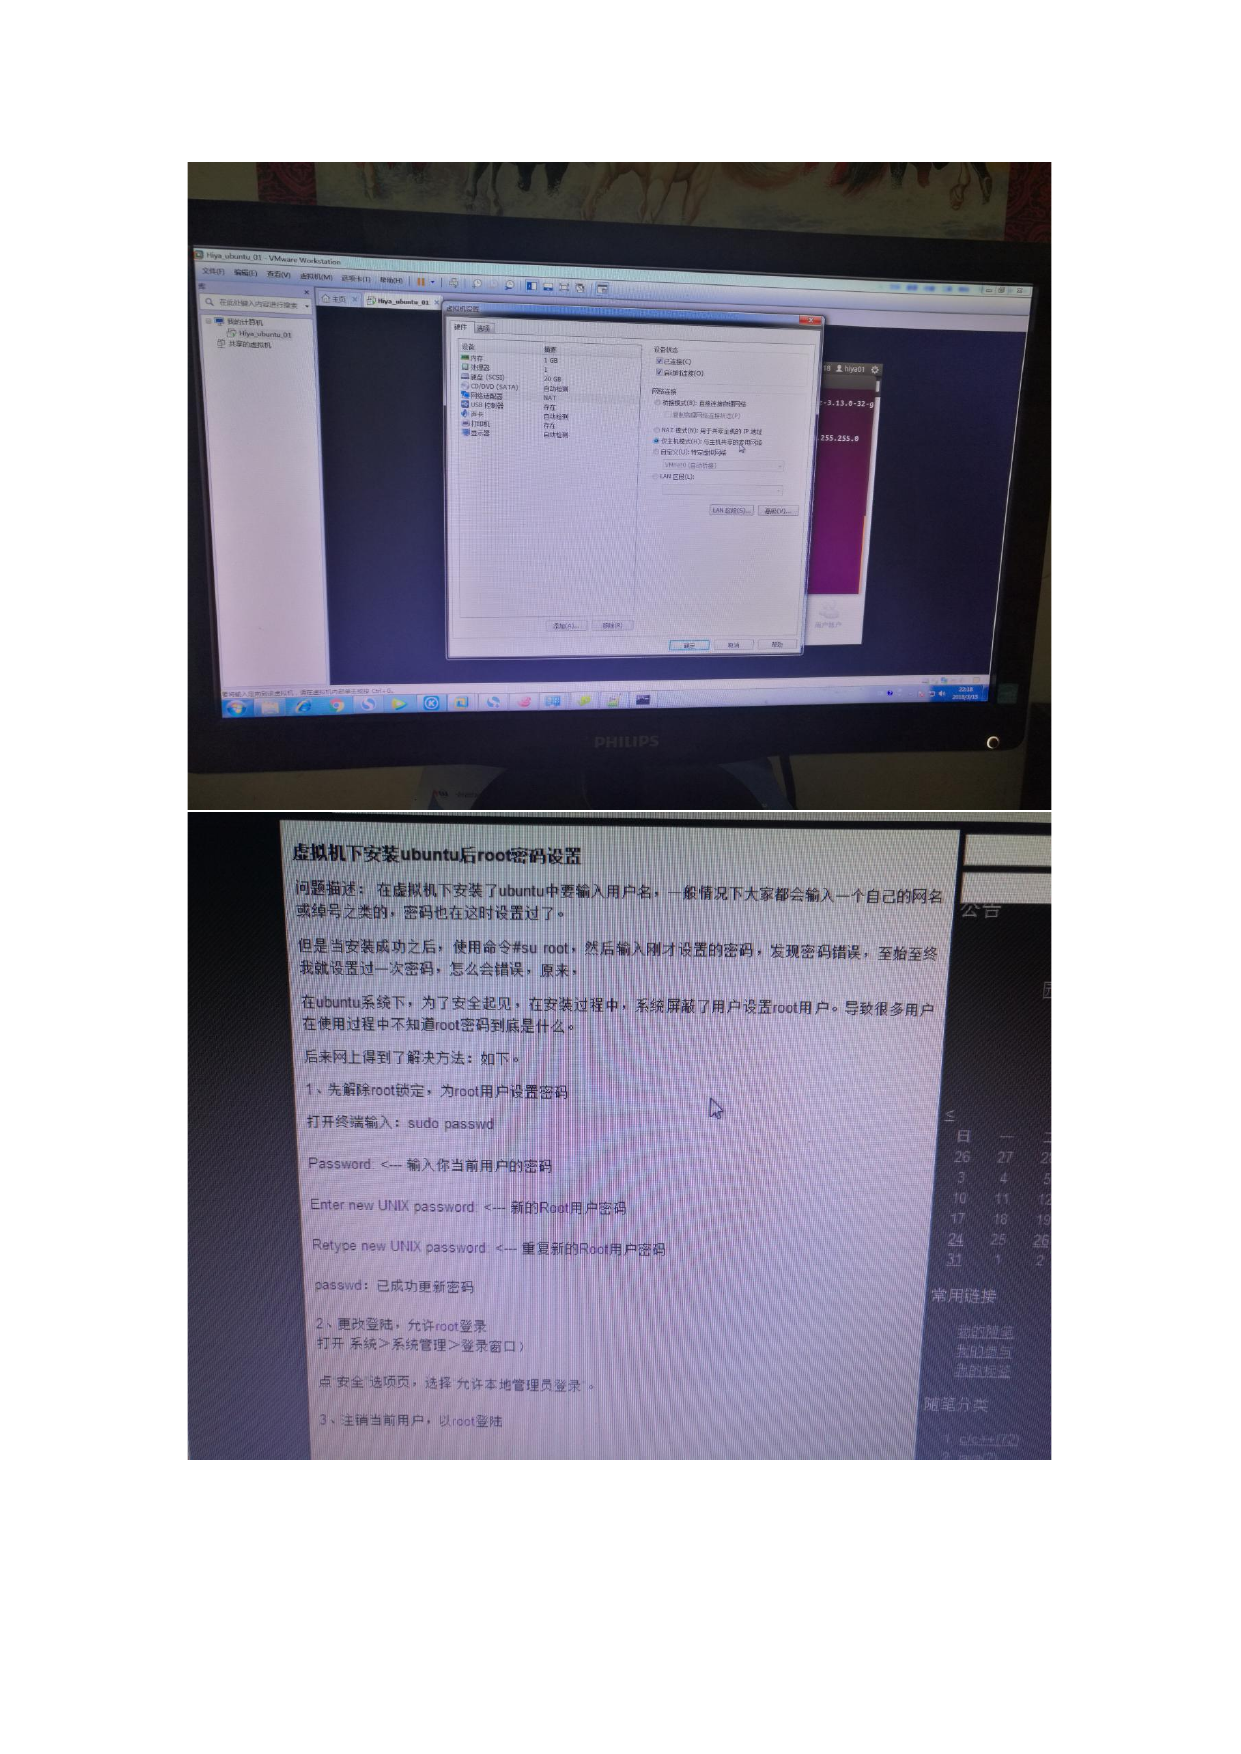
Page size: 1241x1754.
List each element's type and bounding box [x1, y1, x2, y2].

picture [187, 812, 1052, 1460]
picture [187, 162, 1052, 810]
